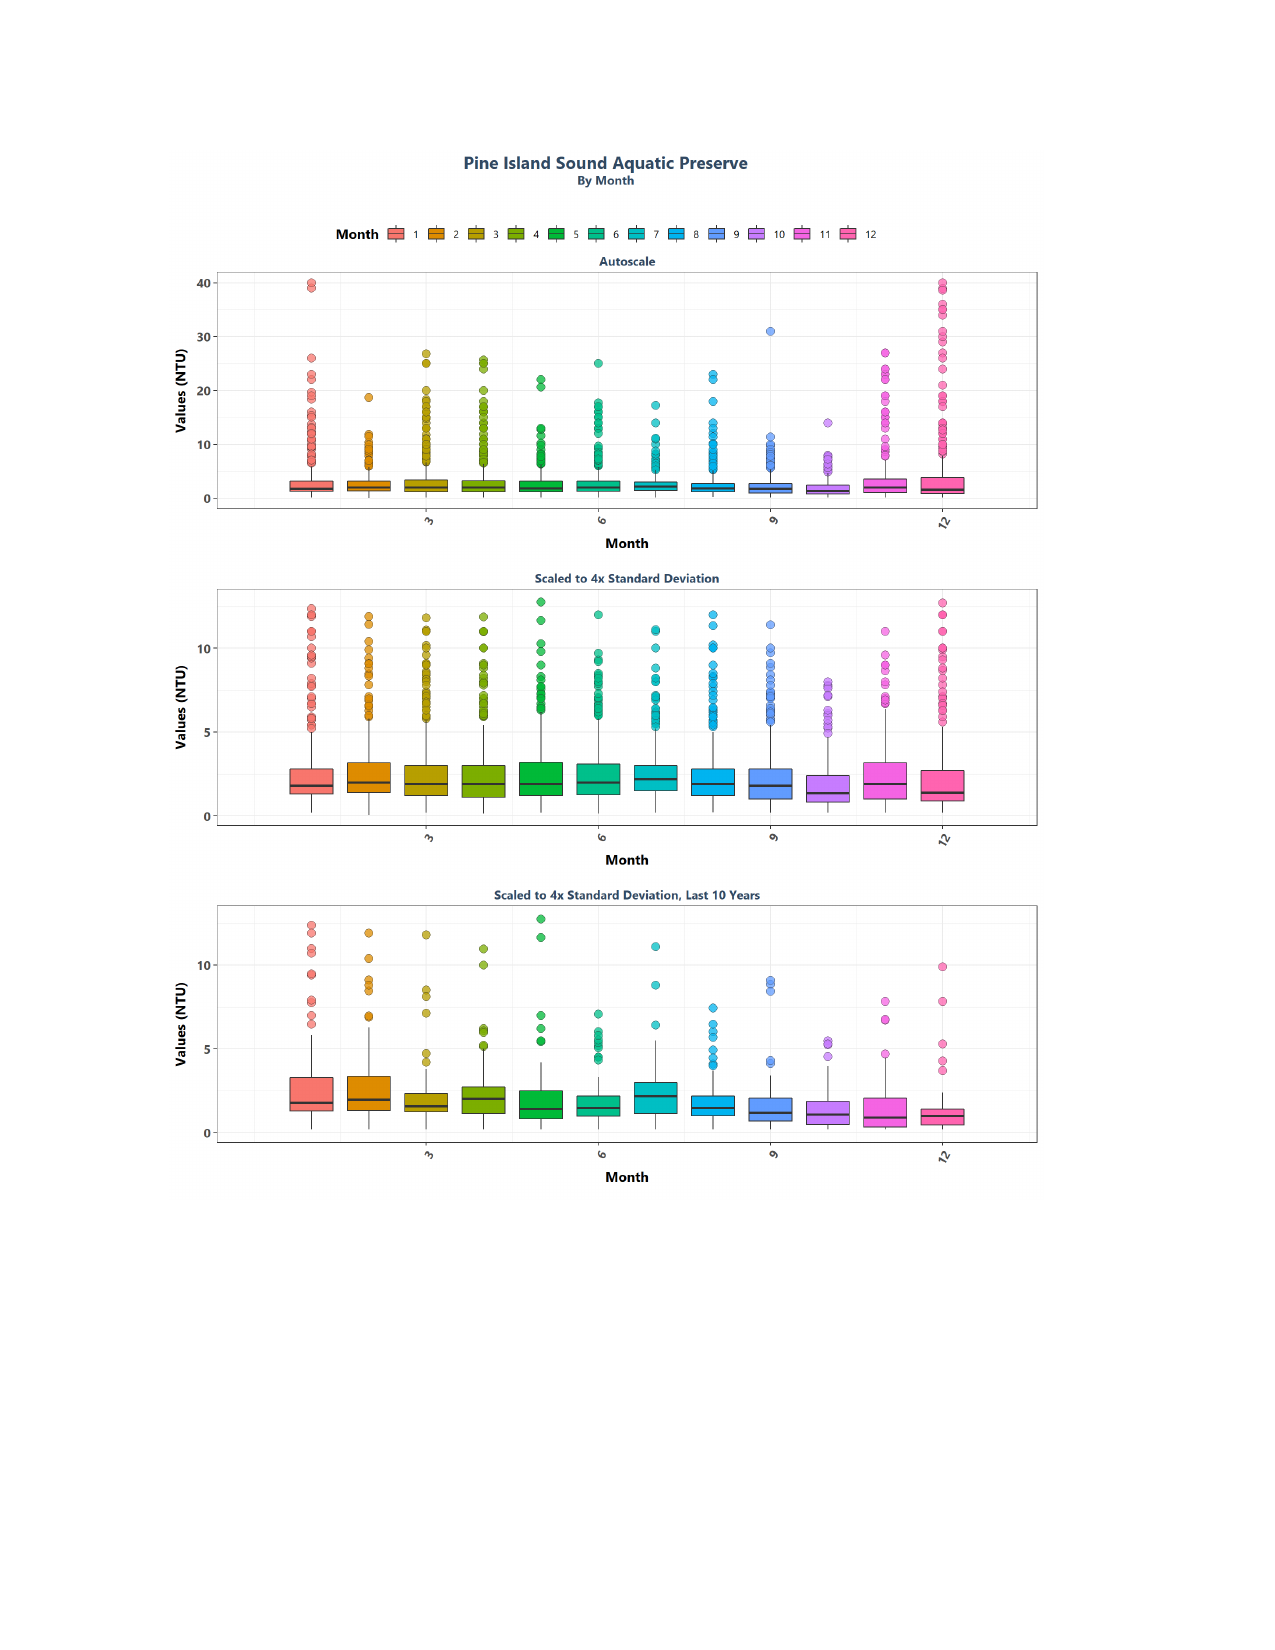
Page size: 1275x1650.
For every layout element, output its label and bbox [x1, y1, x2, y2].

picture [168, 150, 1044, 1200]
